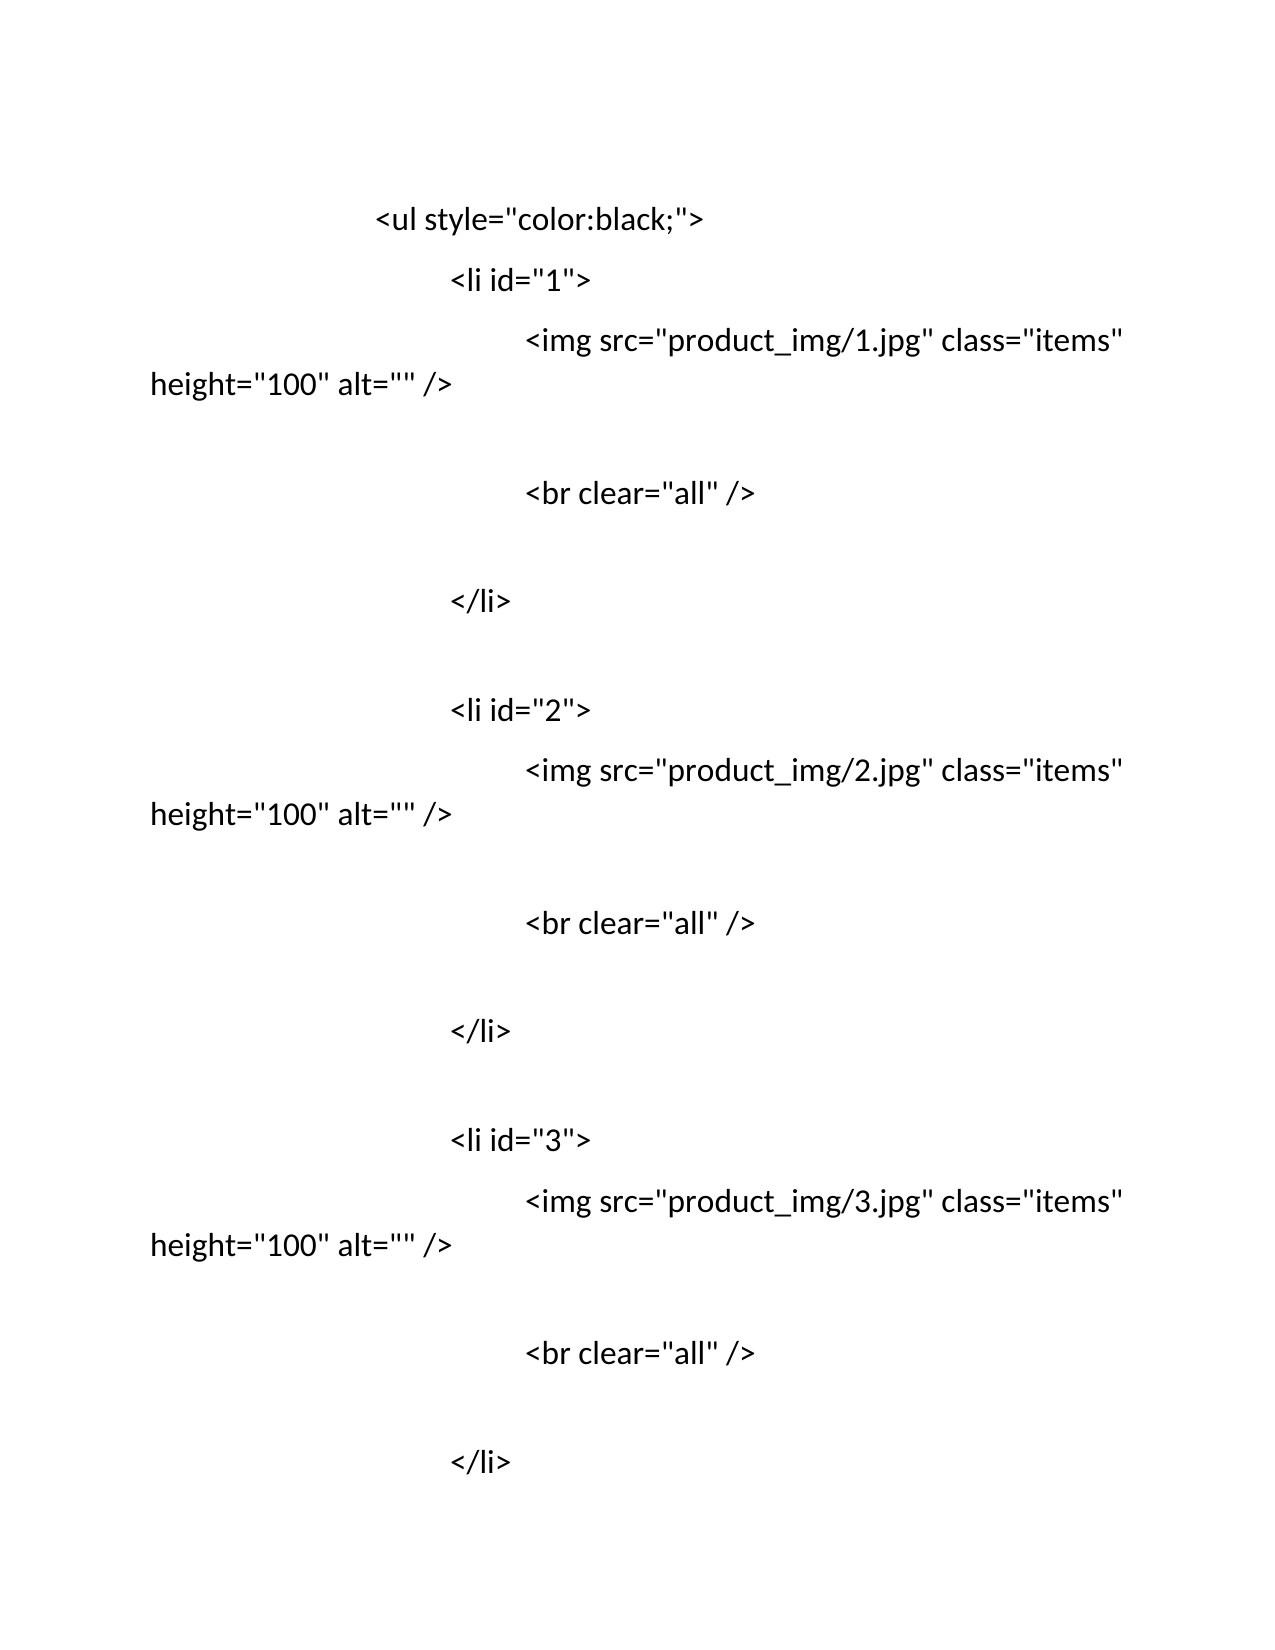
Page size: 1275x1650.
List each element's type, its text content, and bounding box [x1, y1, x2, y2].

text </li> [150, 1441, 1125, 1481]
text <img src="product_img/2.jpg" class="items" height="100" alt="" /> [150, 749, 1125, 834]
text <li id="3"> [150, 1119, 1125, 1160]
text <li id="2"> [150, 689, 1125, 729]
text </li> [150, 580, 1125, 621]
text </li> [150, 1010, 1125, 1051]
text <br clear="all" /> [150, 902, 1125, 943]
text <ul style="color:black;"> [150, 198, 1125, 239]
text <br clear="all" /> [150, 1332, 1125, 1373]
text <img src="product_img/3.jpg" class="items" height="100" alt="" /> [150, 1179, 1125, 1264]
text <br clear="all" /> [150, 472, 1125, 512]
text <li id="1"> [150, 258, 1125, 299]
text <img src="product_img/1.jpg" class="items" height="100" alt="" /> [150, 319, 1125, 404]
